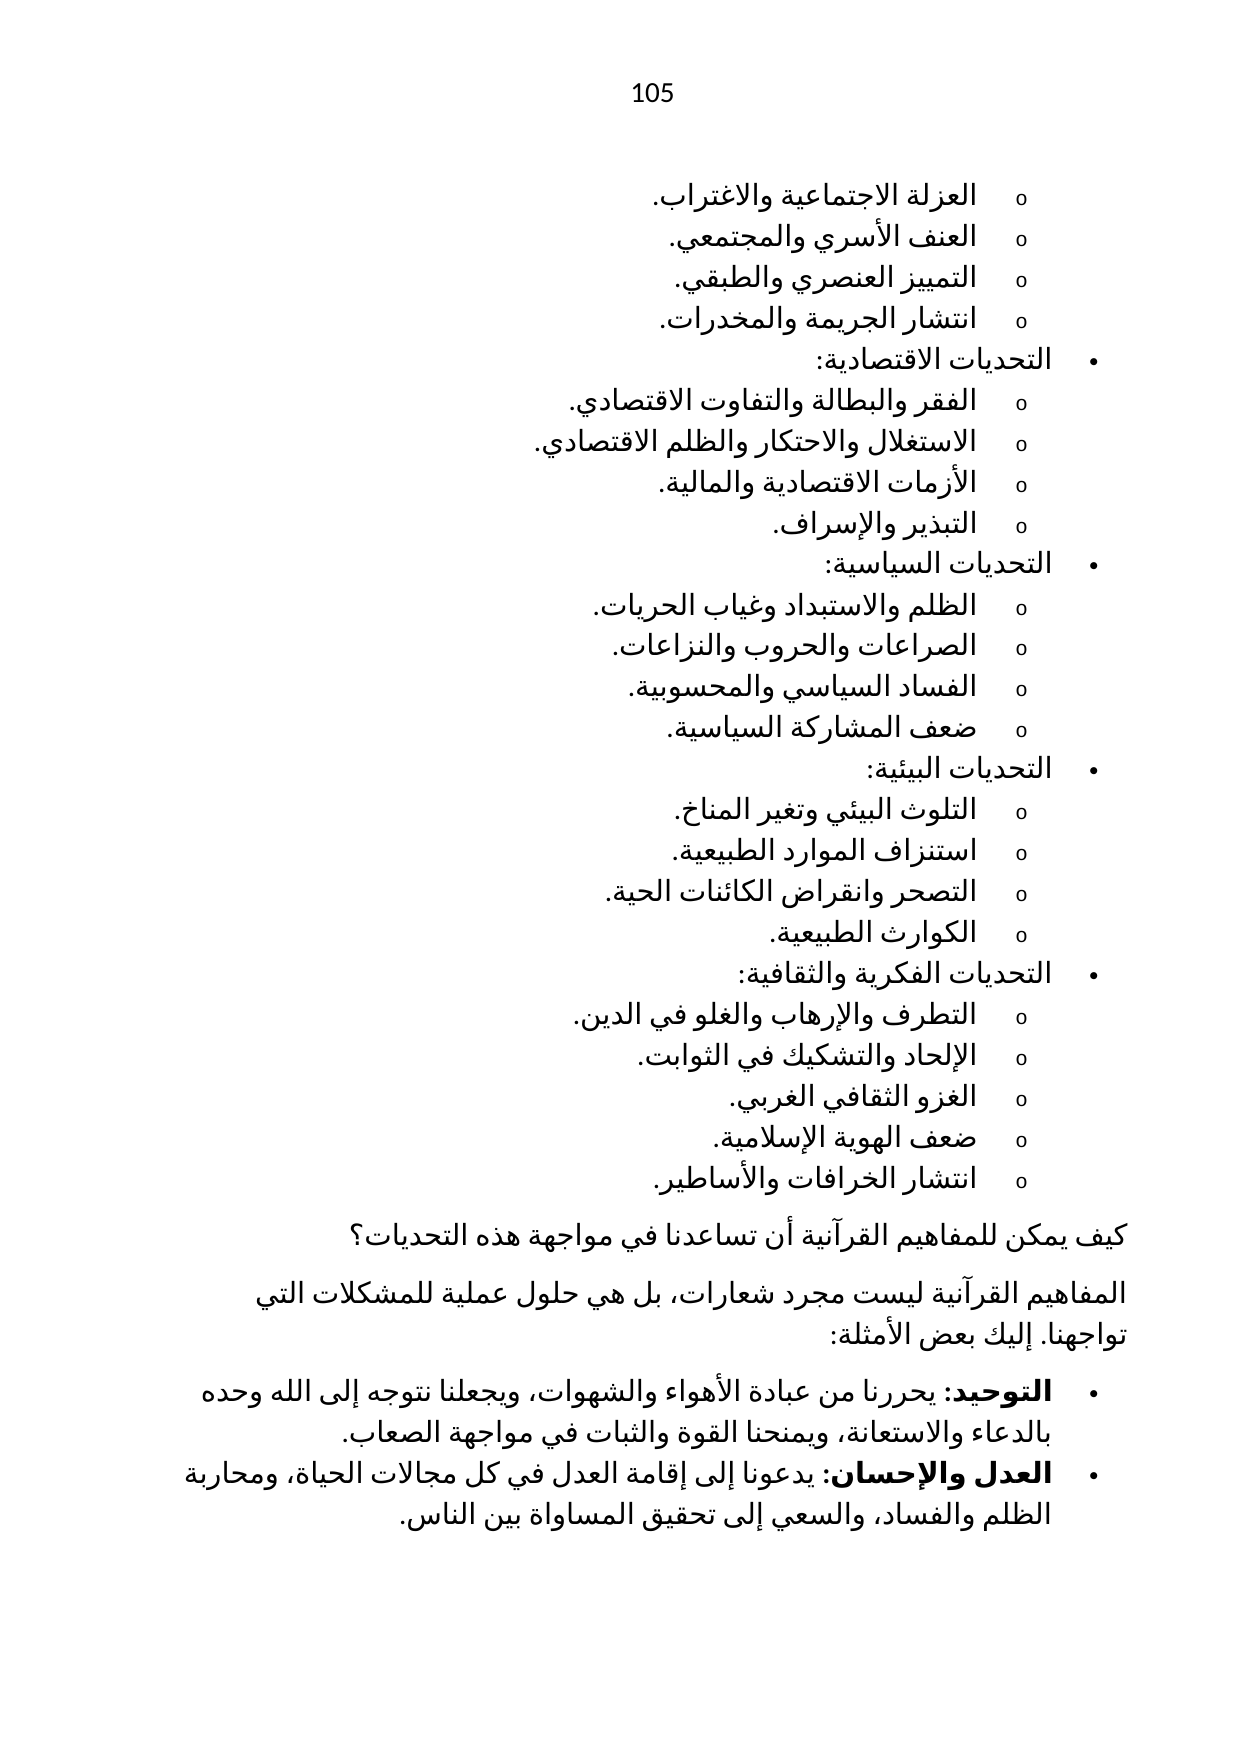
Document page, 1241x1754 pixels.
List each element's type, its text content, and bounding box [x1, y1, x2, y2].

list التحديات السياسية: [177, 546, 1090, 581]
list العنف الأسري والمجتمعي. [177, 218, 1015, 254]
list الأزمات الاقتصادية والمالية. [177, 464, 1015, 499]
list التوحيد: يحررنا من عبادة الأهواء والشهوات، ويجعلنا نتوجه إلى الله وحده بالدعاء والاستعانة، ويمنحنا القوة والثبات في مواجهة الصعاب. [177, 1373, 1090, 1450]
text كيف يمكن للمفاهيم القرآنية أن تساعدنا في مواجهة هذه التحديات؟ [177, 1217, 1128, 1253]
list التطرف والإرهاب والغلو في الدين. [177, 996, 1015, 1032]
list التحديات الفكرية والثقافية: [177, 955, 1090, 991]
list التصحر وانقراض الكائنات الحية. [177, 873, 1015, 909]
list الصراعات والحروب والنزاعات. [177, 627, 1015, 663]
list انتشار الجريمة والمخدرات. [177, 300, 1015, 336]
list التمييز العنصري والطبقي. [177, 259, 1015, 295]
list ضعف الهوية الإسلامية. [177, 1119, 1015, 1154]
list الفقر والبطالة والتفاوت الاقتصادي. [177, 382, 1015, 417]
list العزلة الاجتماعية والاغتراب. [177, 177, 1015, 213]
list استنزاف الموارد الطبيعية. [177, 832, 1015, 868]
list الظلم والاستبداد وغياب الحريات. [177, 587, 1015, 622]
list الغزو الثقافي الغربي. [177, 1078, 1015, 1113]
list العدل والإحسان: يدعونا إلى إقامة العدل في كل مجالات الحياة، ومحاربة الظلم والفساد، والسعي إلى تحقيق المساواة بين الناس. [177, 1455, 1090, 1532]
list الإلحاد والتشكيك في الثوابت. [177, 1037, 1015, 1072]
list انتشار الخرافات والأساطير. [177, 1160, 1015, 1195]
list التحديات البيئية: [177, 750, 1090, 786]
text المفاهيم القرآنية ليست مجرد شعارات، بل هي حلول عملية للمشكلات التي تواجهنا. إليك بعض الأمثلة: [177, 1275, 1128, 1351]
list ضعف المشاركة السياسية. [177, 709, 1015, 745]
list التلوث البيئي وتغير المناخ. [177, 791, 1015, 827]
list التبذير والإسراف. [177, 505, 1015, 540]
list الفساد السياسي والمحسوبية. [177, 668, 1015, 704]
list الكوارث الطبيعية. [177, 914, 1015, 950]
list التحديات الاقتصادية: [177, 341, 1090, 377]
list الاستغلال والاحتكار والظلم الاقتصادي. [177, 423, 1015, 458]
